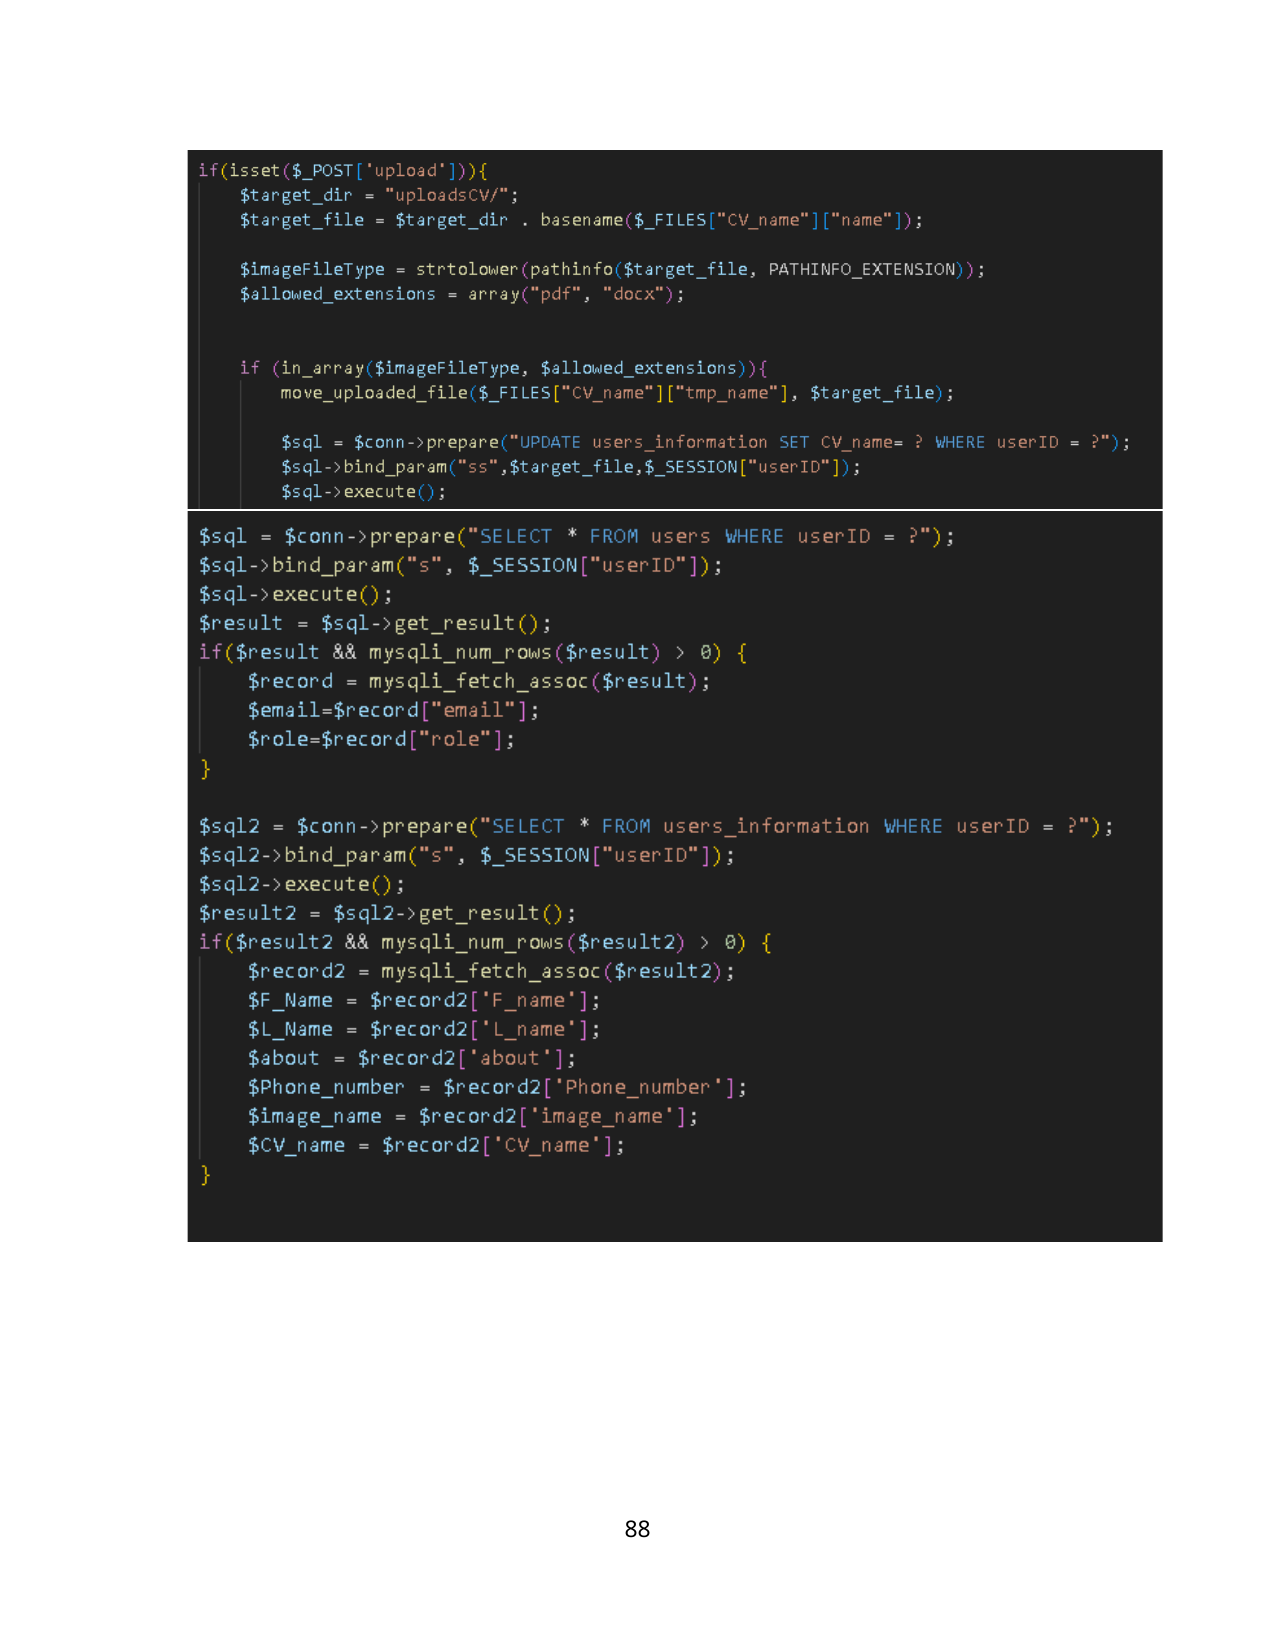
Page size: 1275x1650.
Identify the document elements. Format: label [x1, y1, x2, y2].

picture [187, 150, 1163, 509]
picture [187, 511, 1163, 1242]
